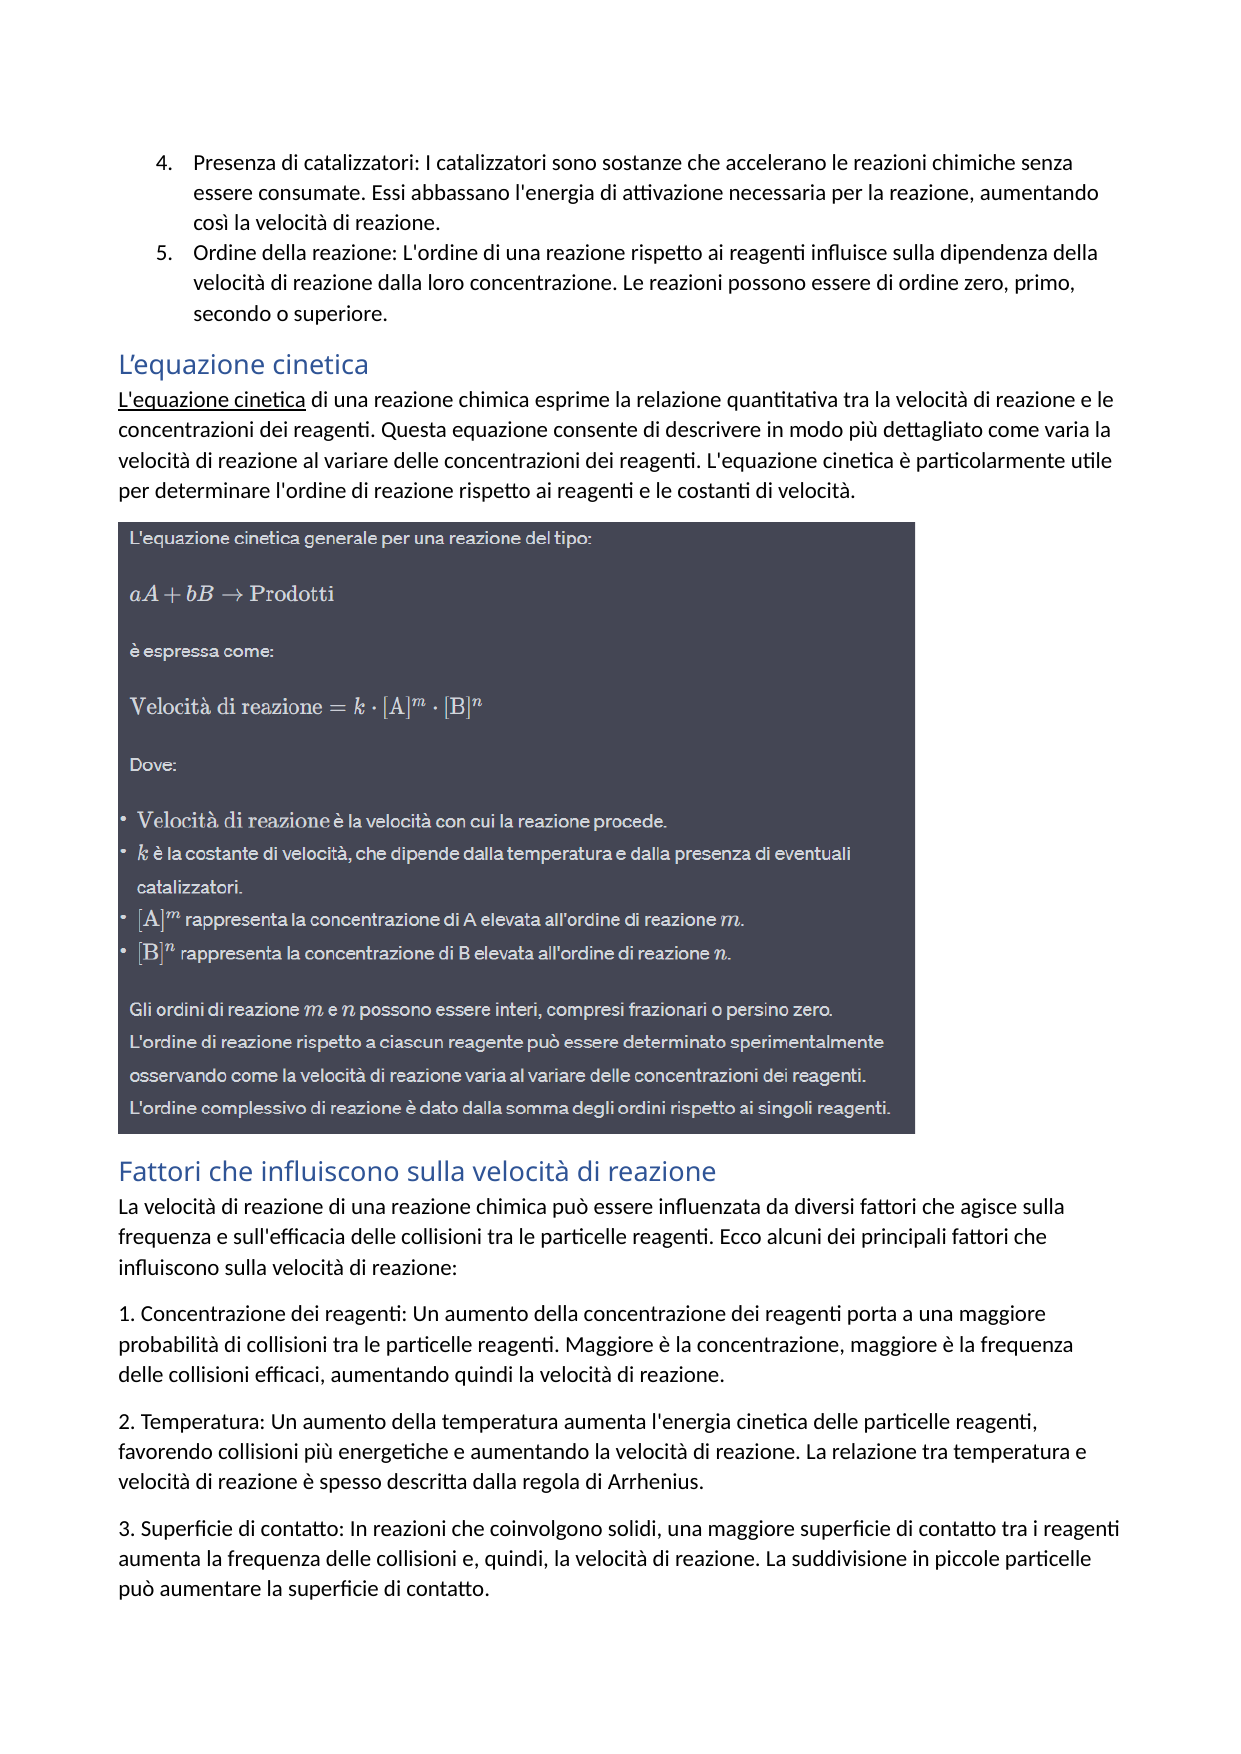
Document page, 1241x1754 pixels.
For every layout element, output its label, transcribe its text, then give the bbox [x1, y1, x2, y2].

list Ordine della reazione: L'ordine di una reazione rispetto ai reagenti influisce sulla dipendenza della velocità di reazione dalla loro concentrazione. Le reazioni possono essere di ordine zero, primo, secondo o superiore. [156, 238, 1122, 327]
text 2. Temperatura: Un aumento della temperatura aumenta l'energia cinetica delle particelle reagenti, favorendo collisioni più energetiche e aumentando la velocità di reazione. La relazione tra temperatura e velocità di reazione è spesso descritta dalla regola di Arrhenius. [118, 1407, 1122, 1495]
text 1. Concentrazione dei reagenti: Un aumento della concentrazione dei reagenti porta a una maggiore probabilità di collisioni tra le particelle reagenti. Maggiore è la concentrazione, maggiore è la frequenza delle collisioni efficaci, aumentando quindi la velocità di reazione. [118, 1299, 1122, 1388]
picture [118, 522, 915, 1134]
text 3. Superficie di contatto: In reazioni che coinvolgono solidi, una maggiore superficie di contatto tra i reagenti aumenta la frequenza delle collisioni e, quindi, la velocità di reazione. La suddivisione in piccole particelle può aumentare la superficie di contatto. [118, 1514, 1122, 1603]
text L'equazione cinetica di una reazione chimica esprime la relazione quantitativa tra la velocità di reazione e le concentrazioni dei reagenti. Questa equazione consente di descrivere in modo più dettagliato come varia la velocità di reazione al variare delle concentrazioni dei reagenti. L'equazione cinetica è particolarmente utile per determinare l'ordine di reazione rispetto ai reagenti e le costanti di velocità. [118, 385, 1122, 504]
subtitle L’equazione cinetica [118, 346, 1122, 382]
list Presenza di catalizzatori: I catalizzatori sono sostanze che accelerano le reazioni chimiche senza essere consumate. Essi abbassano l'energia di attivazione necessaria per la reazione, aumentando così la velocità di reazione. [156, 148, 1122, 236]
subtitle Fattori che influiscono sulla velocità di reazione [118, 1152, 1122, 1189]
text La velocità di reazione di una reazione chimica può essere influenzata da diversi fattori che agisce sulla frequenza e sull'efficacia delle collisioni tra le particelle reagenti. Ecco alcuni dei principali fattori che influiscono sulla velocità di reazione: [118, 1192, 1122, 1281]
